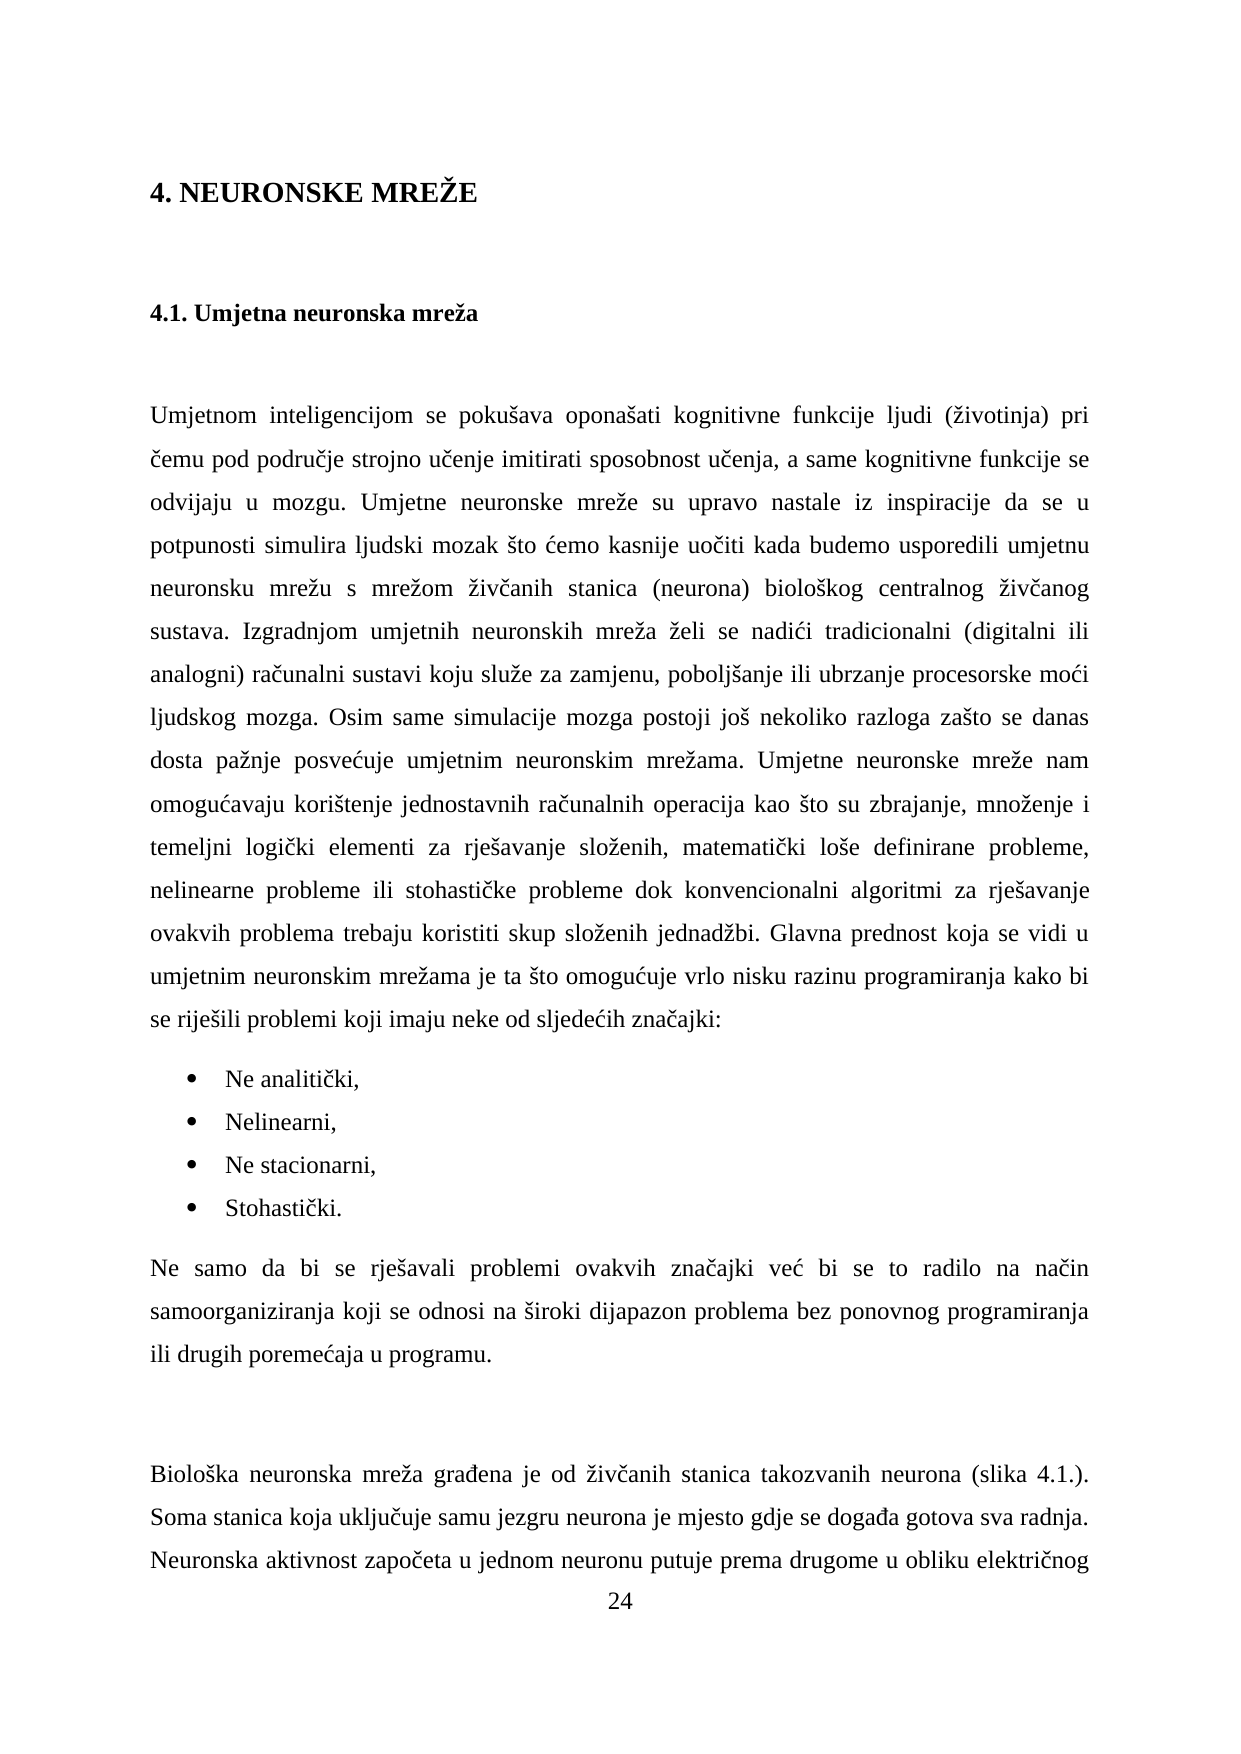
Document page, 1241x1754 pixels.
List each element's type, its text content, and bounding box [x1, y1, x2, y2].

list Stohastički. [187, 1193, 1090, 1222]
list Ne analitički, [187, 1064, 1090, 1093]
list Nelinearni, [187, 1107, 1090, 1136]
subtitle NEURONSKE MREŽE [150, 175, 1090, 208]
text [150, 1459, 1090, 1574]
subtitle Umjetna neuronska mreža [150, 298, 1090, 326]
text Ne samo da bi se rješavali problemi ovakvih značajki već bi se to radilo na način samoorganiziranja koji se odnosi na široki dijapazon problema bez ponovnog programiranja ili drugih poremećaja u programu. [150, 1253, 1090, 1368]
list Ne stacionarni, [187, 1150, 1090, 1179]
text Umjetnom inteligencijom se pokušava oponašati kognitivne funkcije ljudi (životinja) pri čemu pod područje strojno učenje imitirati sposobnost učenja, a same kognitivne funkcije se odvijaju u mozgu. Umjetne neuronske mreže su upravo nastale iz inspiracije da se u potpunosti simulira ljudski mozak što ćemo kasnije uočiti kada budemo usporedili umjetnu neuronsku mrežu s mrežom živčanih stanica (neurona) biološkog centralnog živčanog sustava. Izgradnjom umjetnih neuronskih mreža želi se nadići tradicionalni (digitalni ili analogni) računalni sustavi koju služe za zamjenu, poboljšanje ili ubrzanje procesorske moći ljudskog mozga. Osim same simulacije mozga postoji još nekoliko razloga zašto se danas dosta pažnje posvećuje umjetnim neuronskim mrežama. Umjetne neuronske mreže nam omogućavaju korištenje jednostavnih računalnih operacija kao što su zbrajanje, množenje i temeljni logički elementi za rješavanje složenih, matematički loše definirane probleme, nelinearne probleme ili stohastičke probleme dok konvencionalni algoritmi za rješavanje ovakvih problema trebaju koristiti skup složenih jednadžbi. Glavna prednost koja se vidi u umjetnim neuronskim mrežama je ta što omogućuje vrlo nisku razinu programiranja kako bi se riješili problemi koji imaju neke od sljedećih značajki: [150, 401, 1090, 1033]
